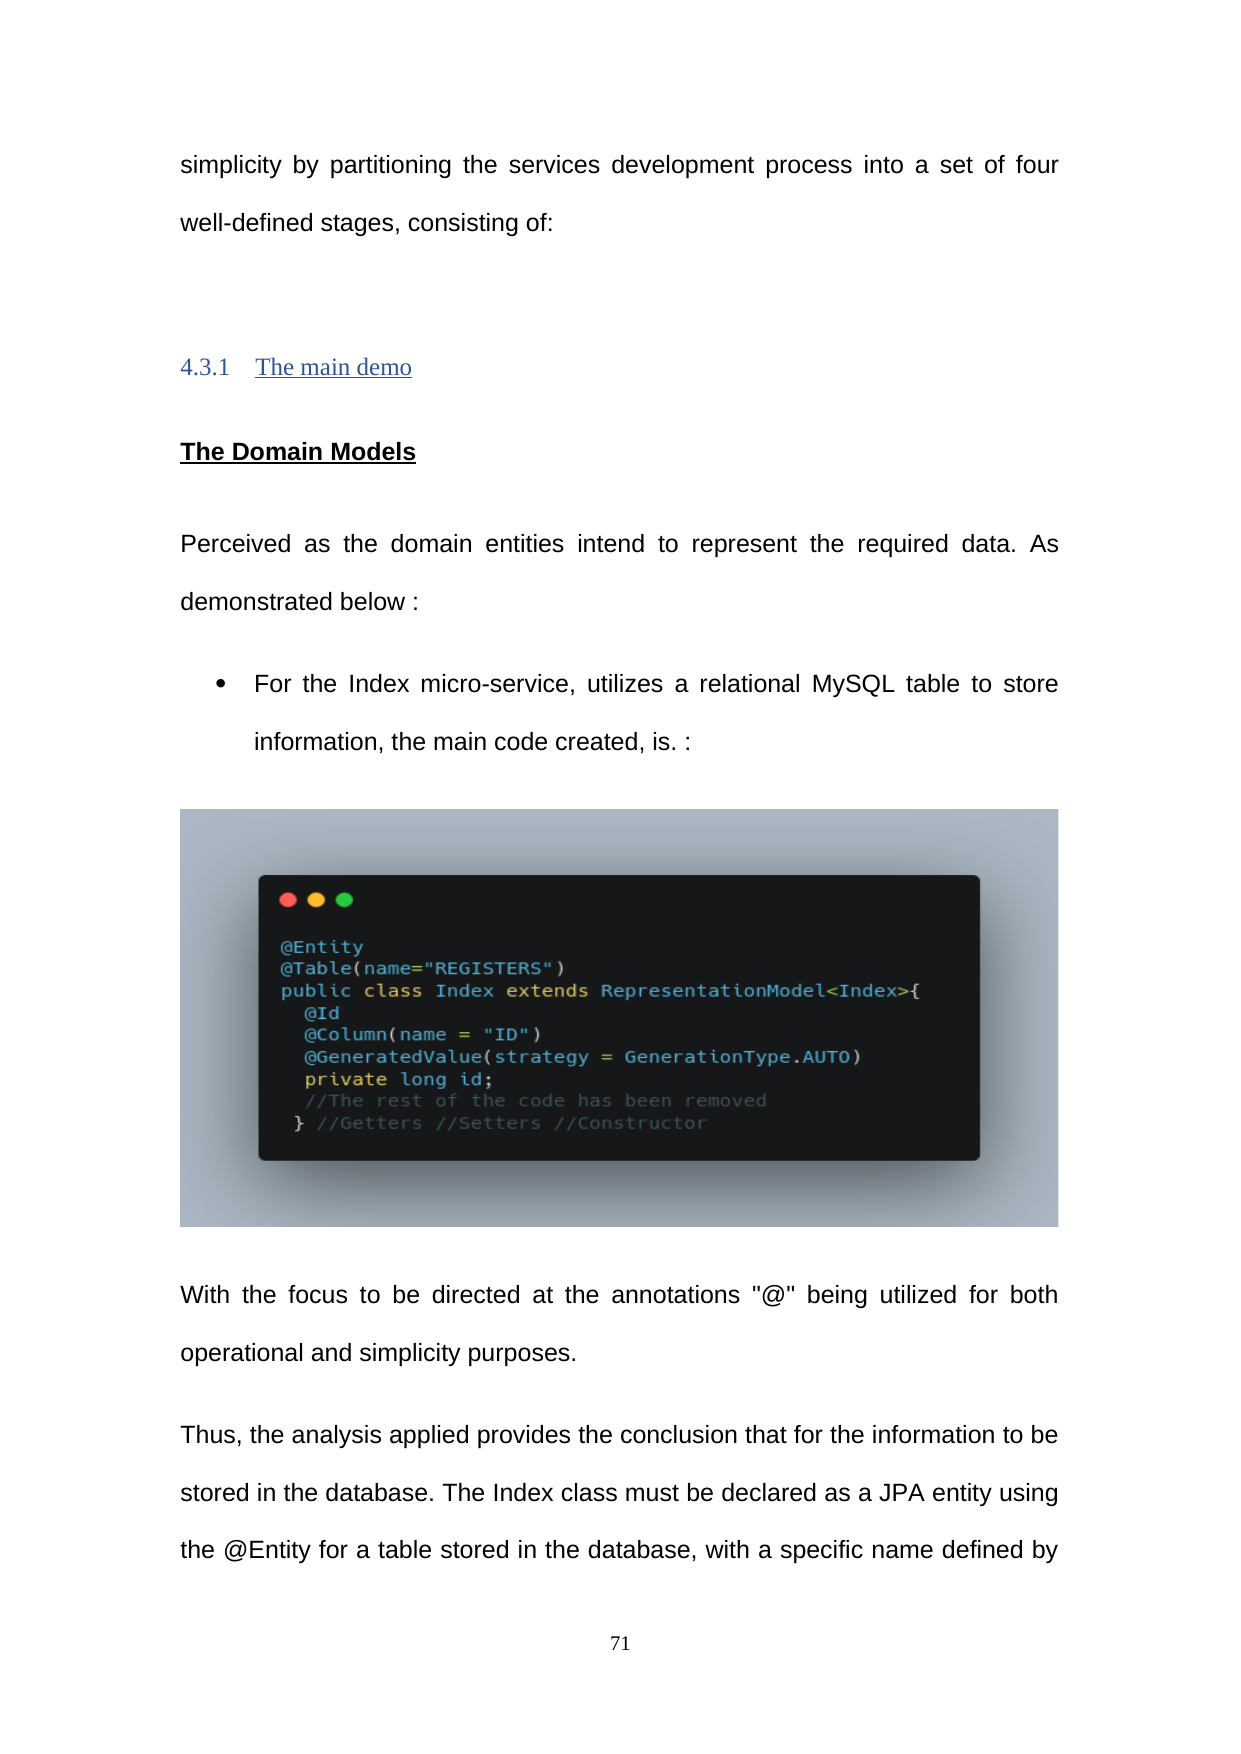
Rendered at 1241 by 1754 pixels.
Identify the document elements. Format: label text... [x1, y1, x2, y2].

text The Domain Models [180, 437, 1060, 466]
picture [180, 809, 1059, 1227]
list For the Index micro-service, utilizes a relational MySQL table to store information, the main code created, is. : [216, 669, 1060, 756]
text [180, 150, 1060, 236]
subtitle The main demo [180, 352, 1000, 380]
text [180, 1420, 1060, 1564]
text Perceived as the domain entities intend to represent the required data. As demonstrated below : [180, 529, 1060, 616]
text With the focus to be directed at the annotations "@" being utilized for both operational and simplicity purposes. [180, 1280, 1060, 1367]
